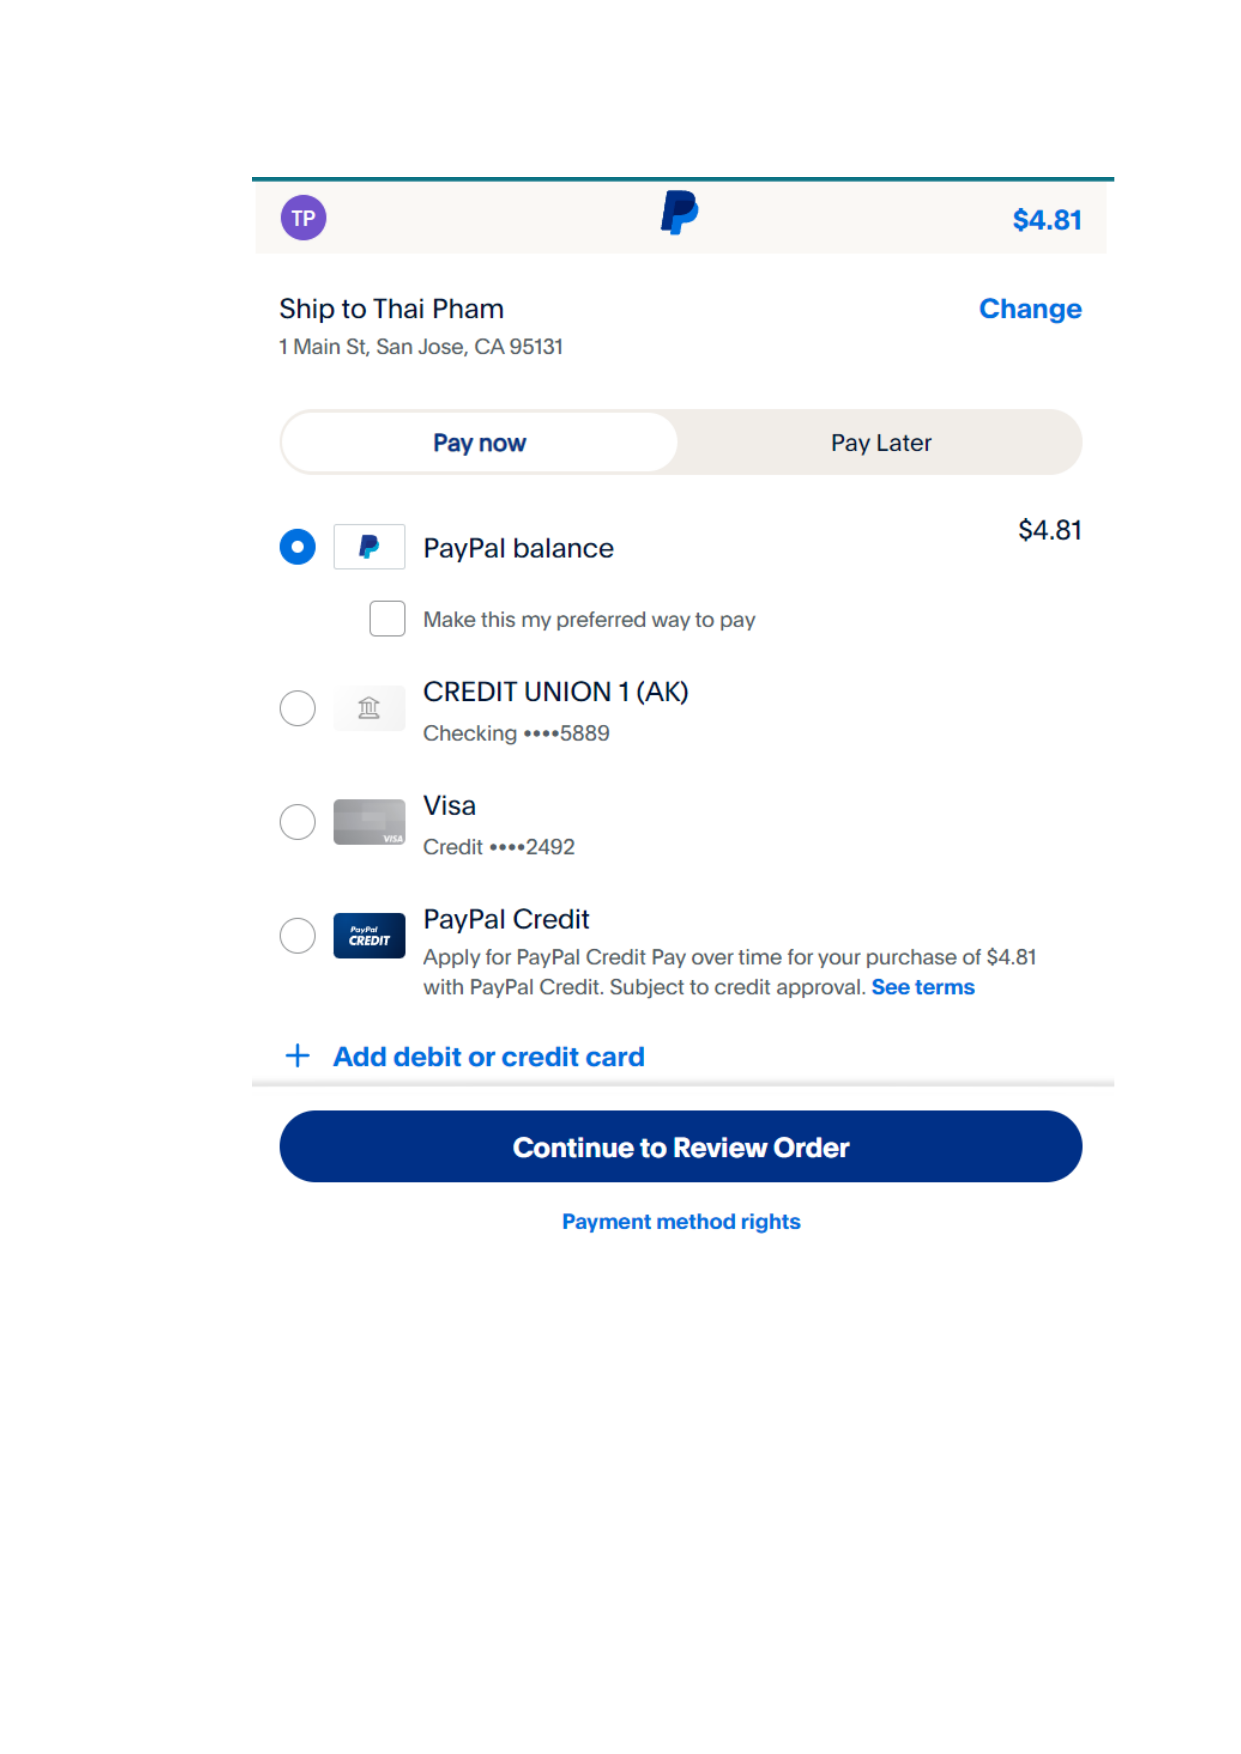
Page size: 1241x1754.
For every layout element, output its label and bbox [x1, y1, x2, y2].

picture [252, 177, 1115, 1253]
